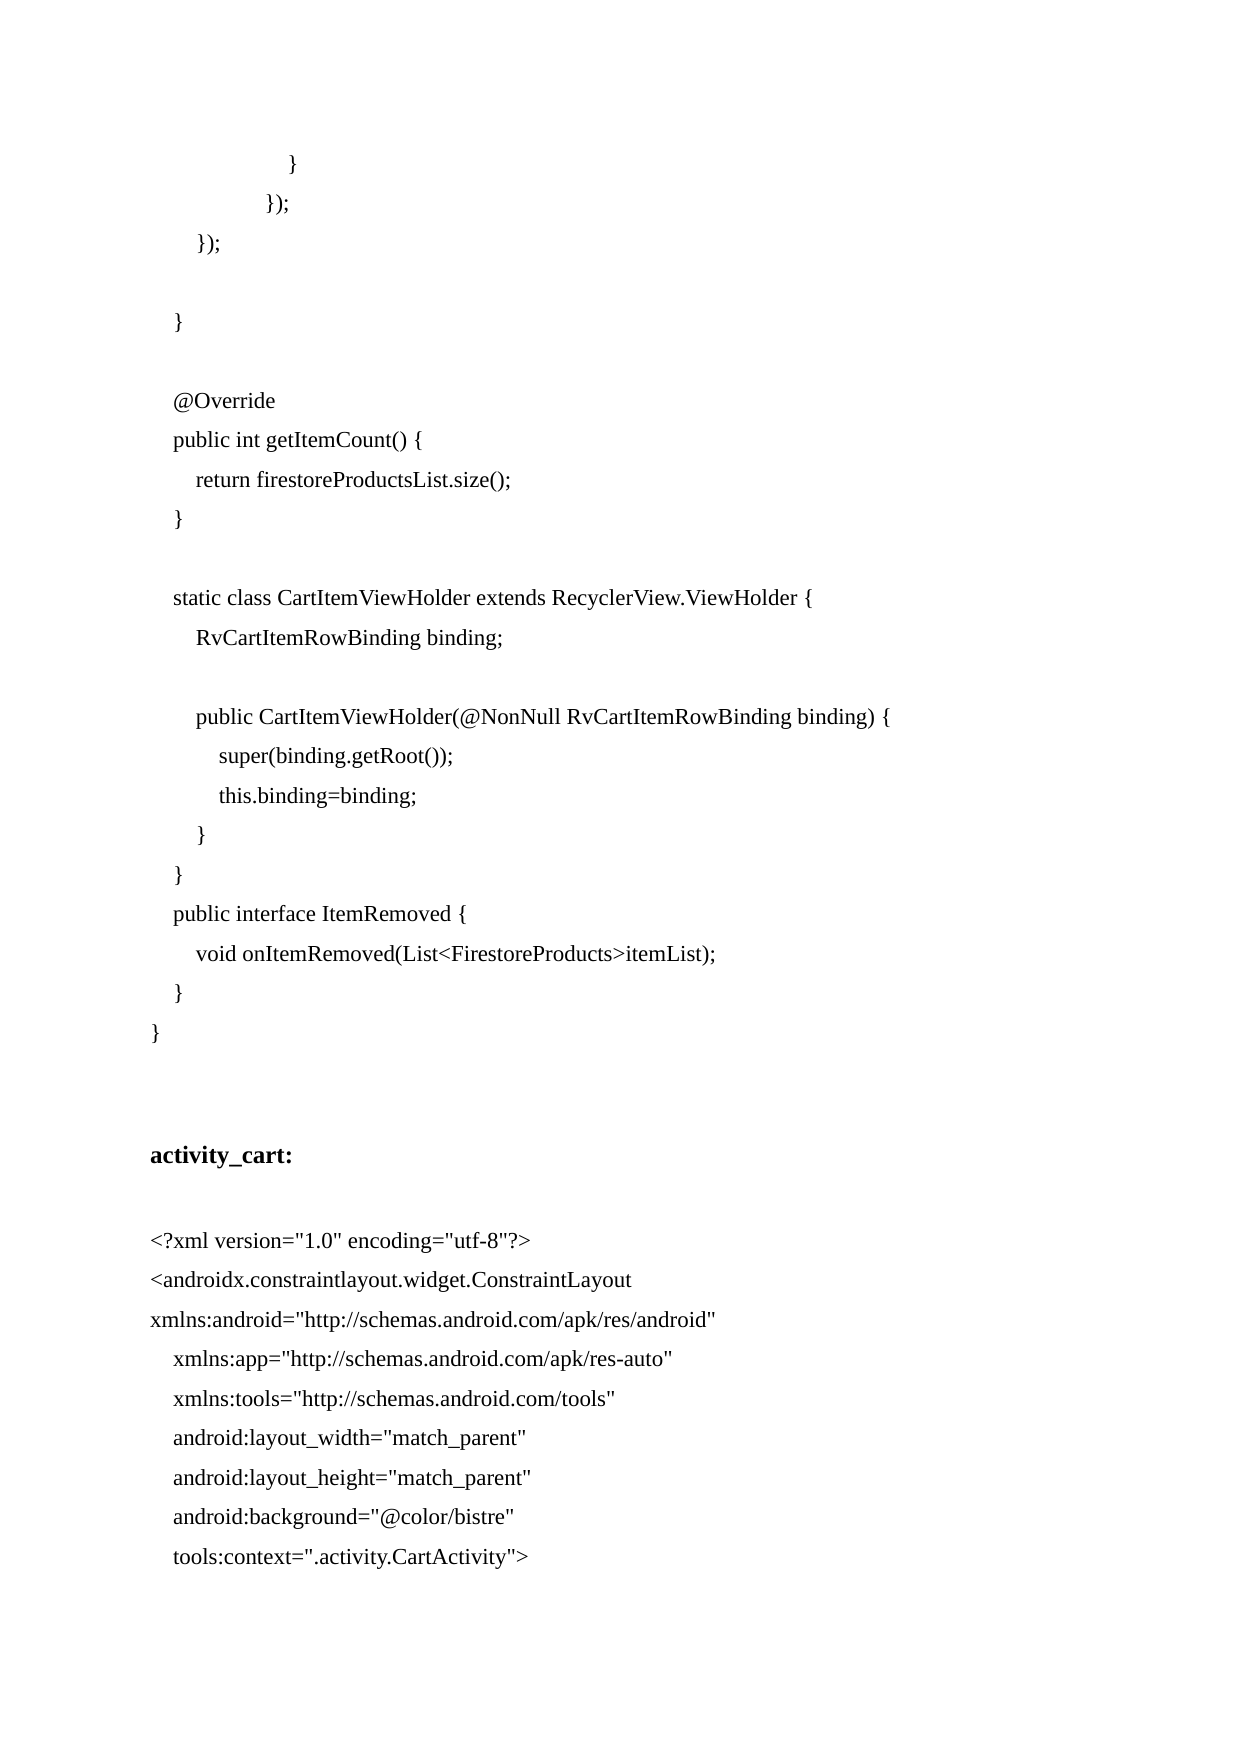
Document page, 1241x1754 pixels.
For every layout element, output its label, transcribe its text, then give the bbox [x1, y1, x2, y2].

text activity_cart: [150, 1141, 1090, 1169]
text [150, 1227, 1090, 1569]
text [150, 150, 1090, 1045]
